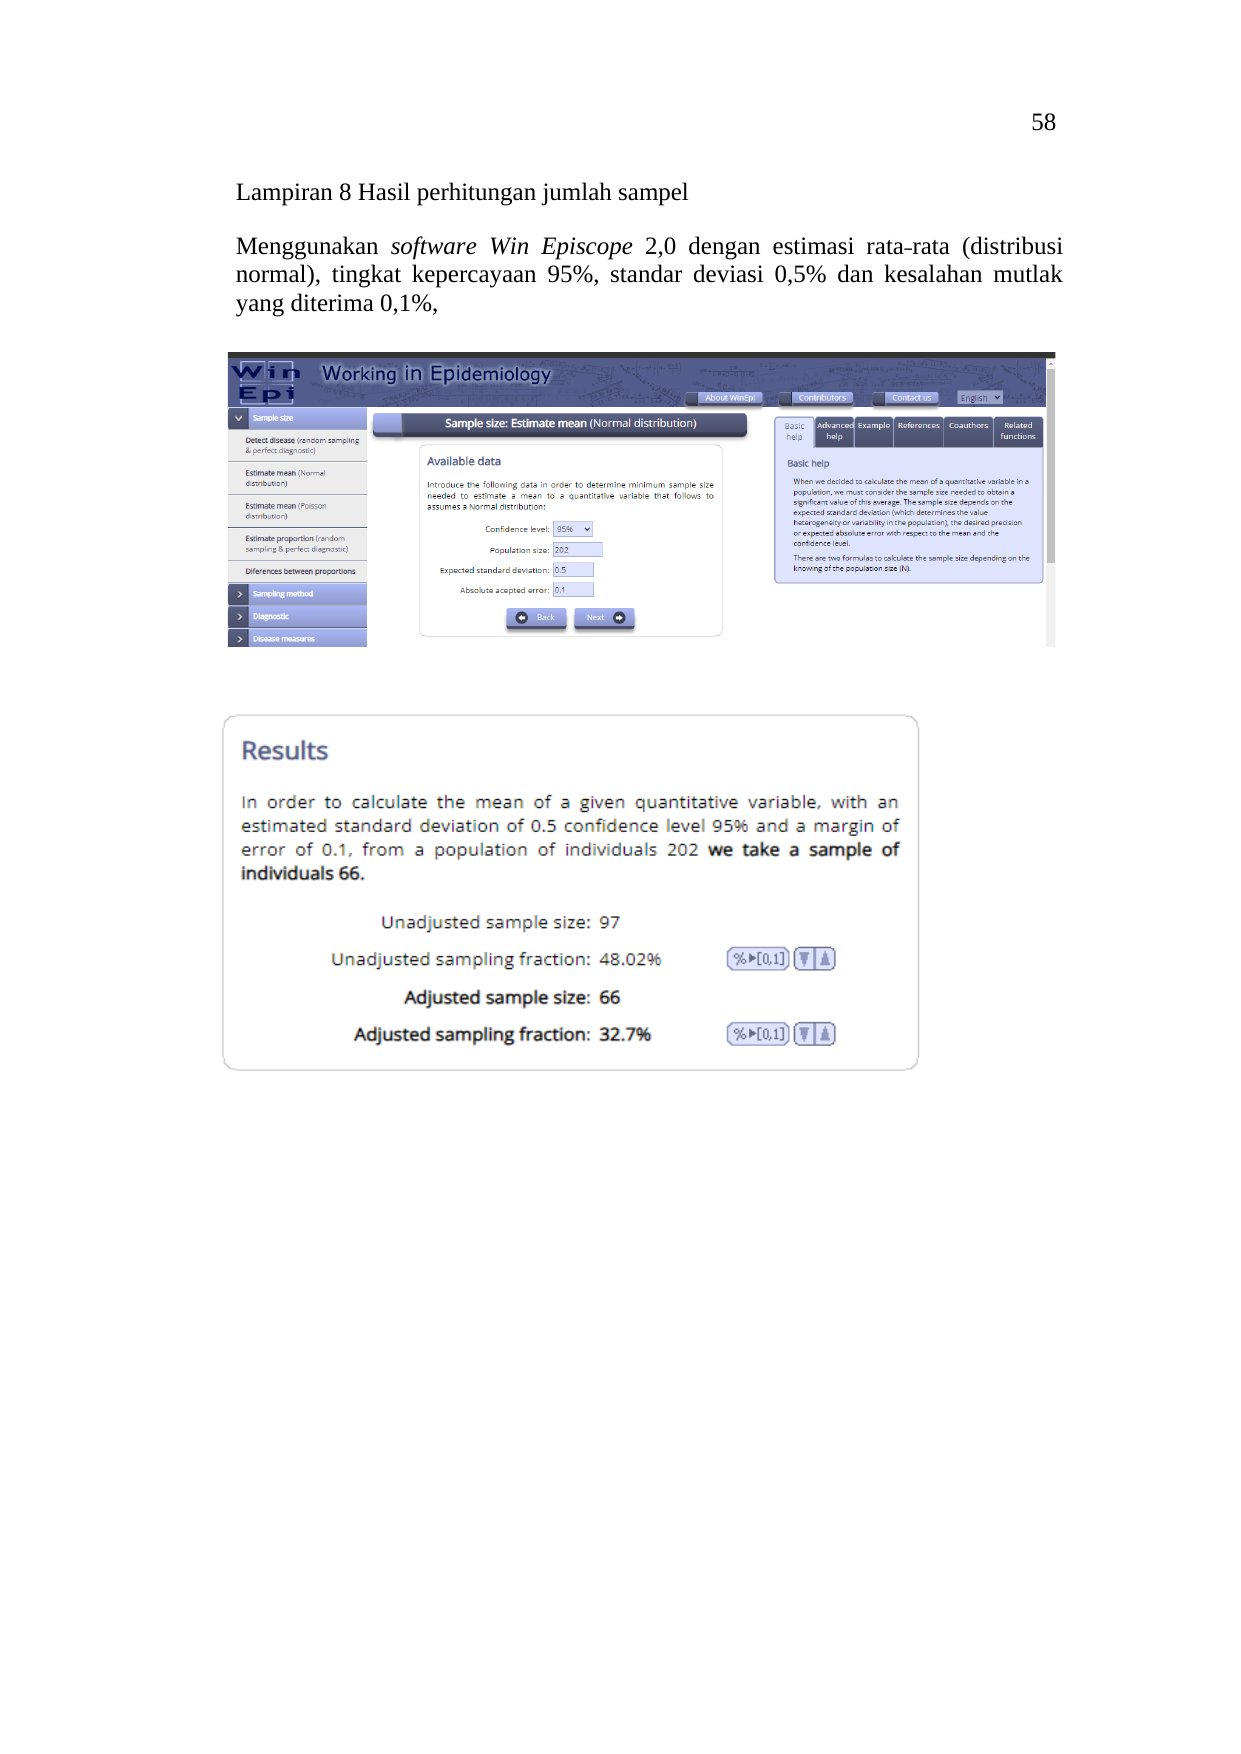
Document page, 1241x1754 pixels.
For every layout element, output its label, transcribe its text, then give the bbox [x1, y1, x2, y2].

picture [227, 352, 1056, 647]
text Menggunakan software Win Episcope 2,0 dengan estimasi rata˗rata (distribusi normal), tingkat kepercayaan 95%, standar deviasi 0,5% dan kesalahan mutlak yang diterima 0,1%, [236, 231, 1063, 317]
picture [215, 708, 928, 1080]
text Lampiran 8 Hasil perhitungan jumlah sampel [236, 177, 1063, 206]
